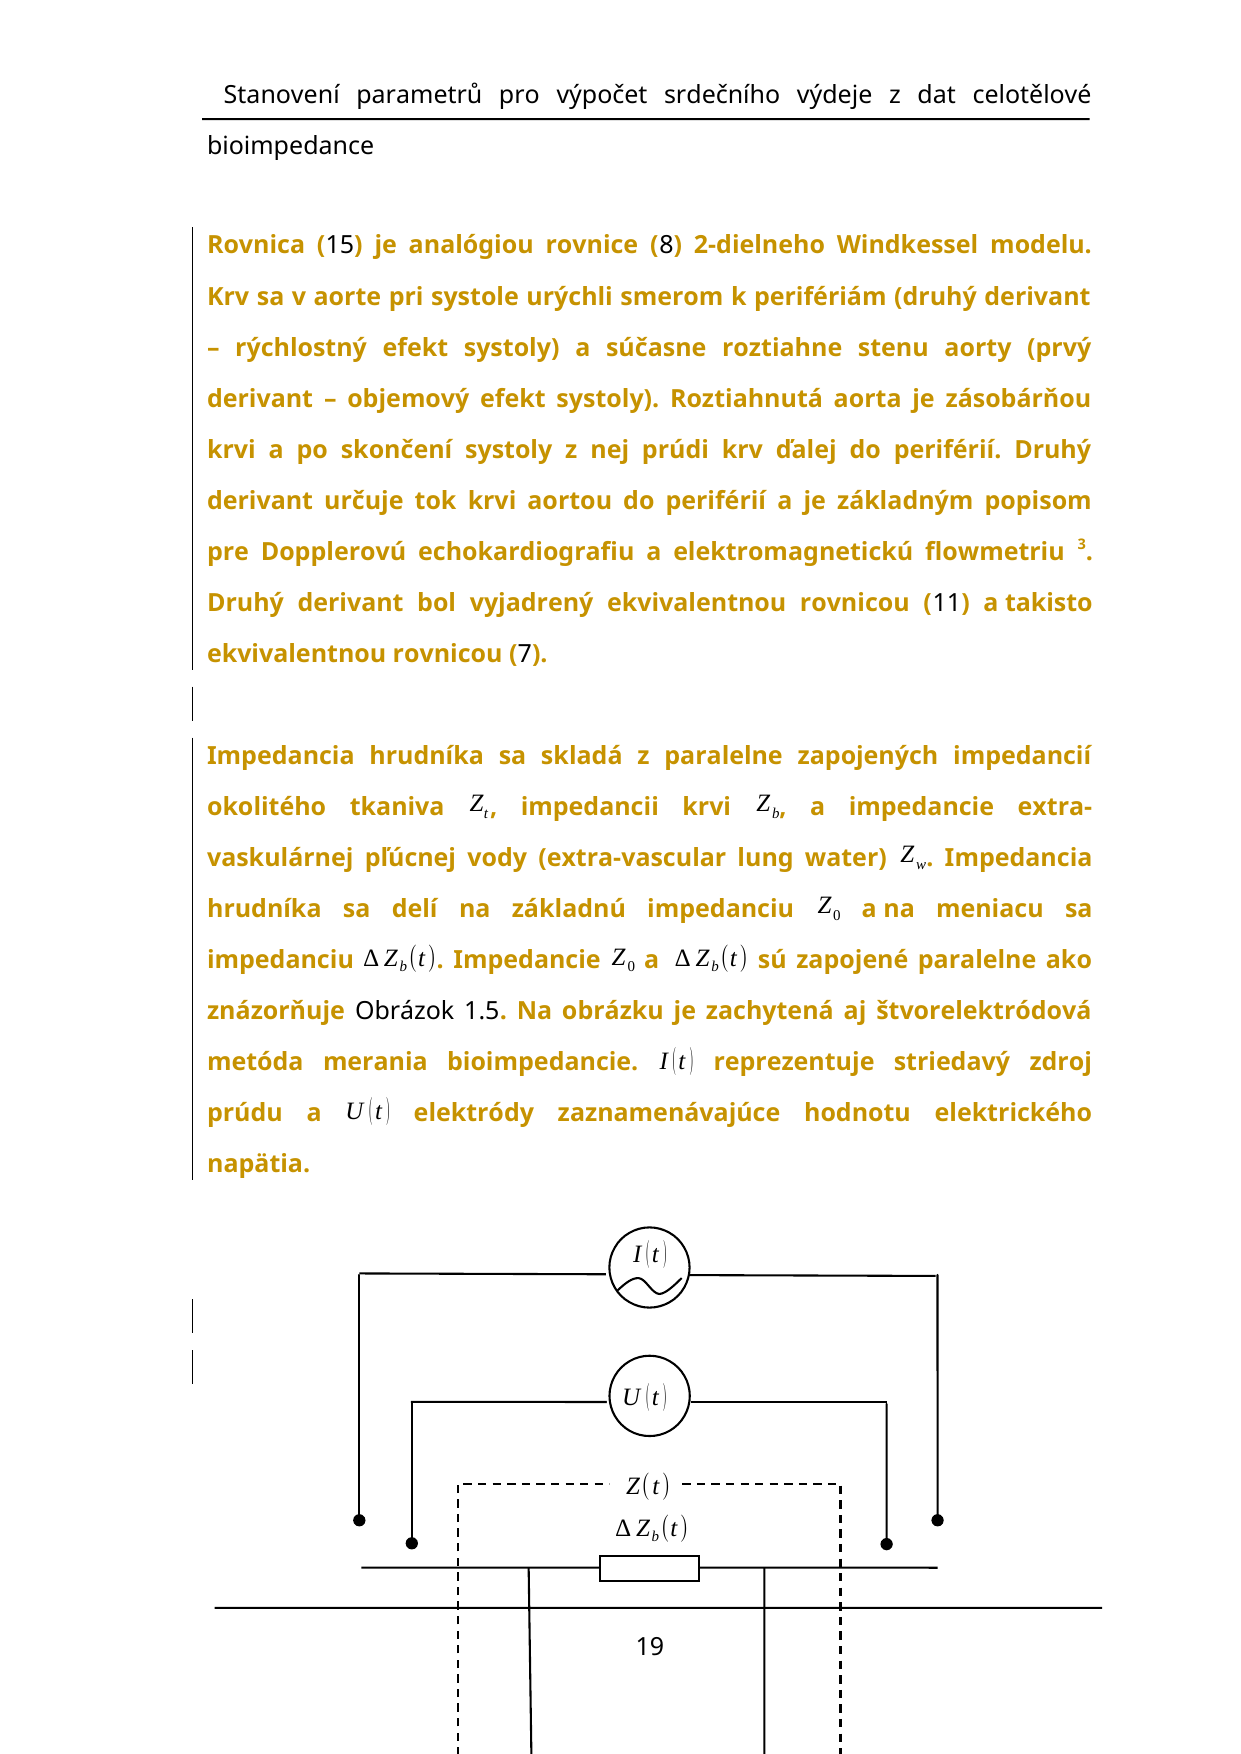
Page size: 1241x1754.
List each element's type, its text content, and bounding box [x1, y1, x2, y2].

text Rovnica (15) je analógiou rovnice (8) 2-dielneho Windkessel modelu. Krv sa v aorte pri systole urýchli smerom k perifériám (druhý derivant – rýchlostný efekt systoly) a súčasne roztiahne stenu aorty (prvý derivant – objemový efekt systoly). Roztiahnutá aorta je zásobárňou krvi a po skončení systoly z nej prúdi krv ďalej do periférií. Druhý derivant určuje tok krvi aortou do periférií a je základným popisom pre Dopplerovú echokardiografiu a elektromagnetickú flowmetriu 3. Druhý derivant bol vyjadrený ekvivalentnou rovnicou (11) a takisto ekvivalentnou rovnicou (7). [207, 227, 1092, 669]
text Impedancia hrudníka sa skladá z paralelne zapojených impedancií okolitého tkaniva , impedancii krvi , a impedancie extra-vaskulárnej pľúcnej vody (extra-vascular lung water) . Impedancia hrudníka sa delí na základnú impedanciu a na meniacu sa impedanciu . Impedancie a sú zapojené paralelne ako znázorňuje . Na obrázku je zachytená aj štvorelektródová metóda merania bioimpedancie. reprezentuje striedavý zdroj prúdu a elektródy zaznamenávajúce hodnotu elektrického napätia. [207, 738, 1092, 1180]
